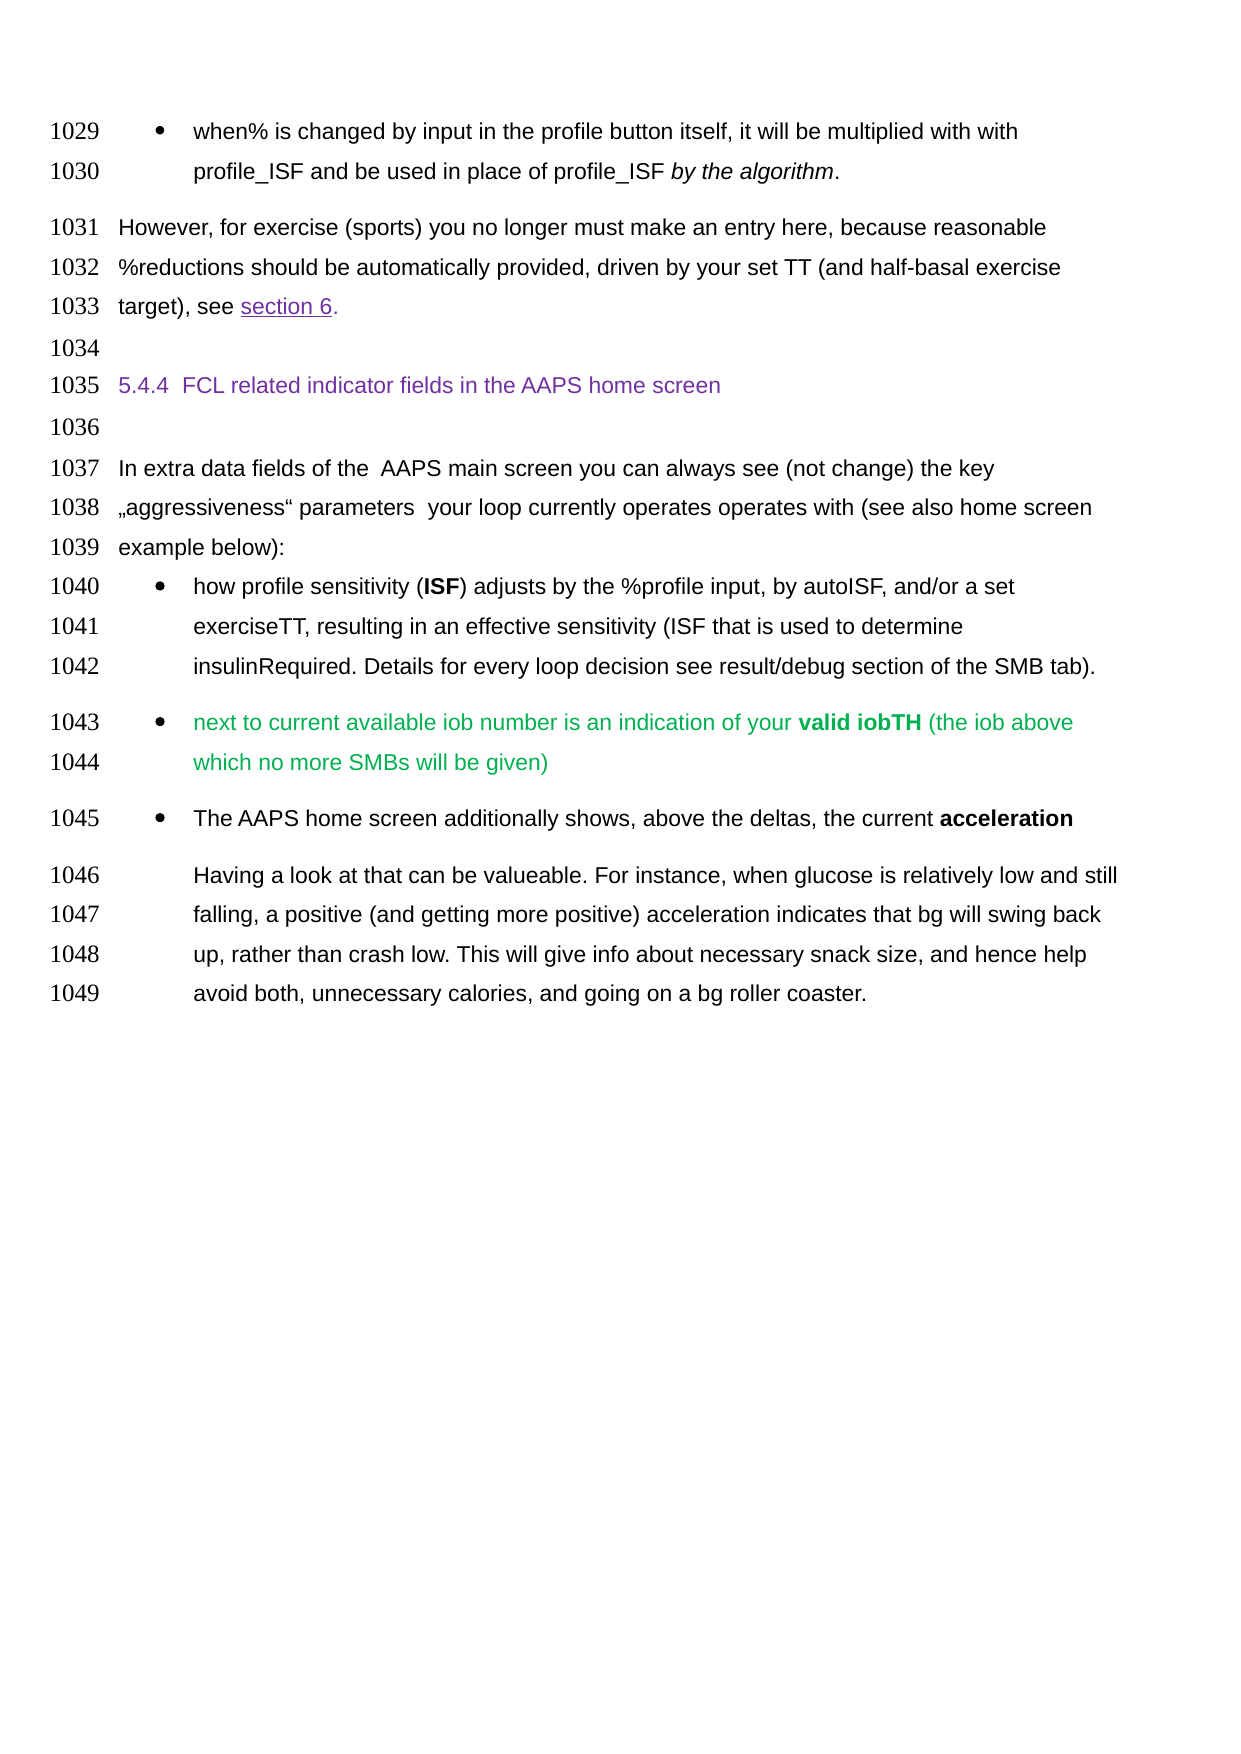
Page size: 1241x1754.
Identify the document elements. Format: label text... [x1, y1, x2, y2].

list when% is changed by input in the profile button itself, it will be multiplied with with profile_ISF and be used in place of profile_ISF by the algorithm. [156, 118, 1122, 184]
text However, for exercise (sports) you no longer must make an entry here, because reasonable %reductions should be automatically provided, driven by your set TT (and half-basal exercise target), see section 6. [118, 214, 1122, 319]
list The AAPS home screen additionally shows, above the deltas, the current acceleration [156, 805, 1122, 832]
list next to current available iob number is an indication of your valid iobTH (the iob above which no more SMBs will be given) [156, 709, 1122, 775]
list how profile sensitivity (ISF) adjusts by the %profile input, by autoISF, and/or a set exerciseTT, resulting in an effective sensitivity (ISF that is used to determine insulinRequired. Details for every loop decision see result/debug section of the SMB tab). [156, 573, 1122, 679]
list Having a look at that can be valueable. For instance, when glucose is relatively low and still falling, a positive (and getting more positive) acceleration indicates that bg will swing back up, rather than crash low. This will give info about necessary snack size, and hence help avoid both, unnecessary calories, and going on a bg roller coaster. [193, 862, 1122, 1007]
text In extra data fields of the AAPS main screen you can always see (not change) the key „aggressiveness“ parameters your loop currently operates operates with (see also home screen example below): [118, 455, 1122, 560]
text 5.4.4 FCL related indicator fields in the AAPS home screen [118, 372, 1122, 398]
